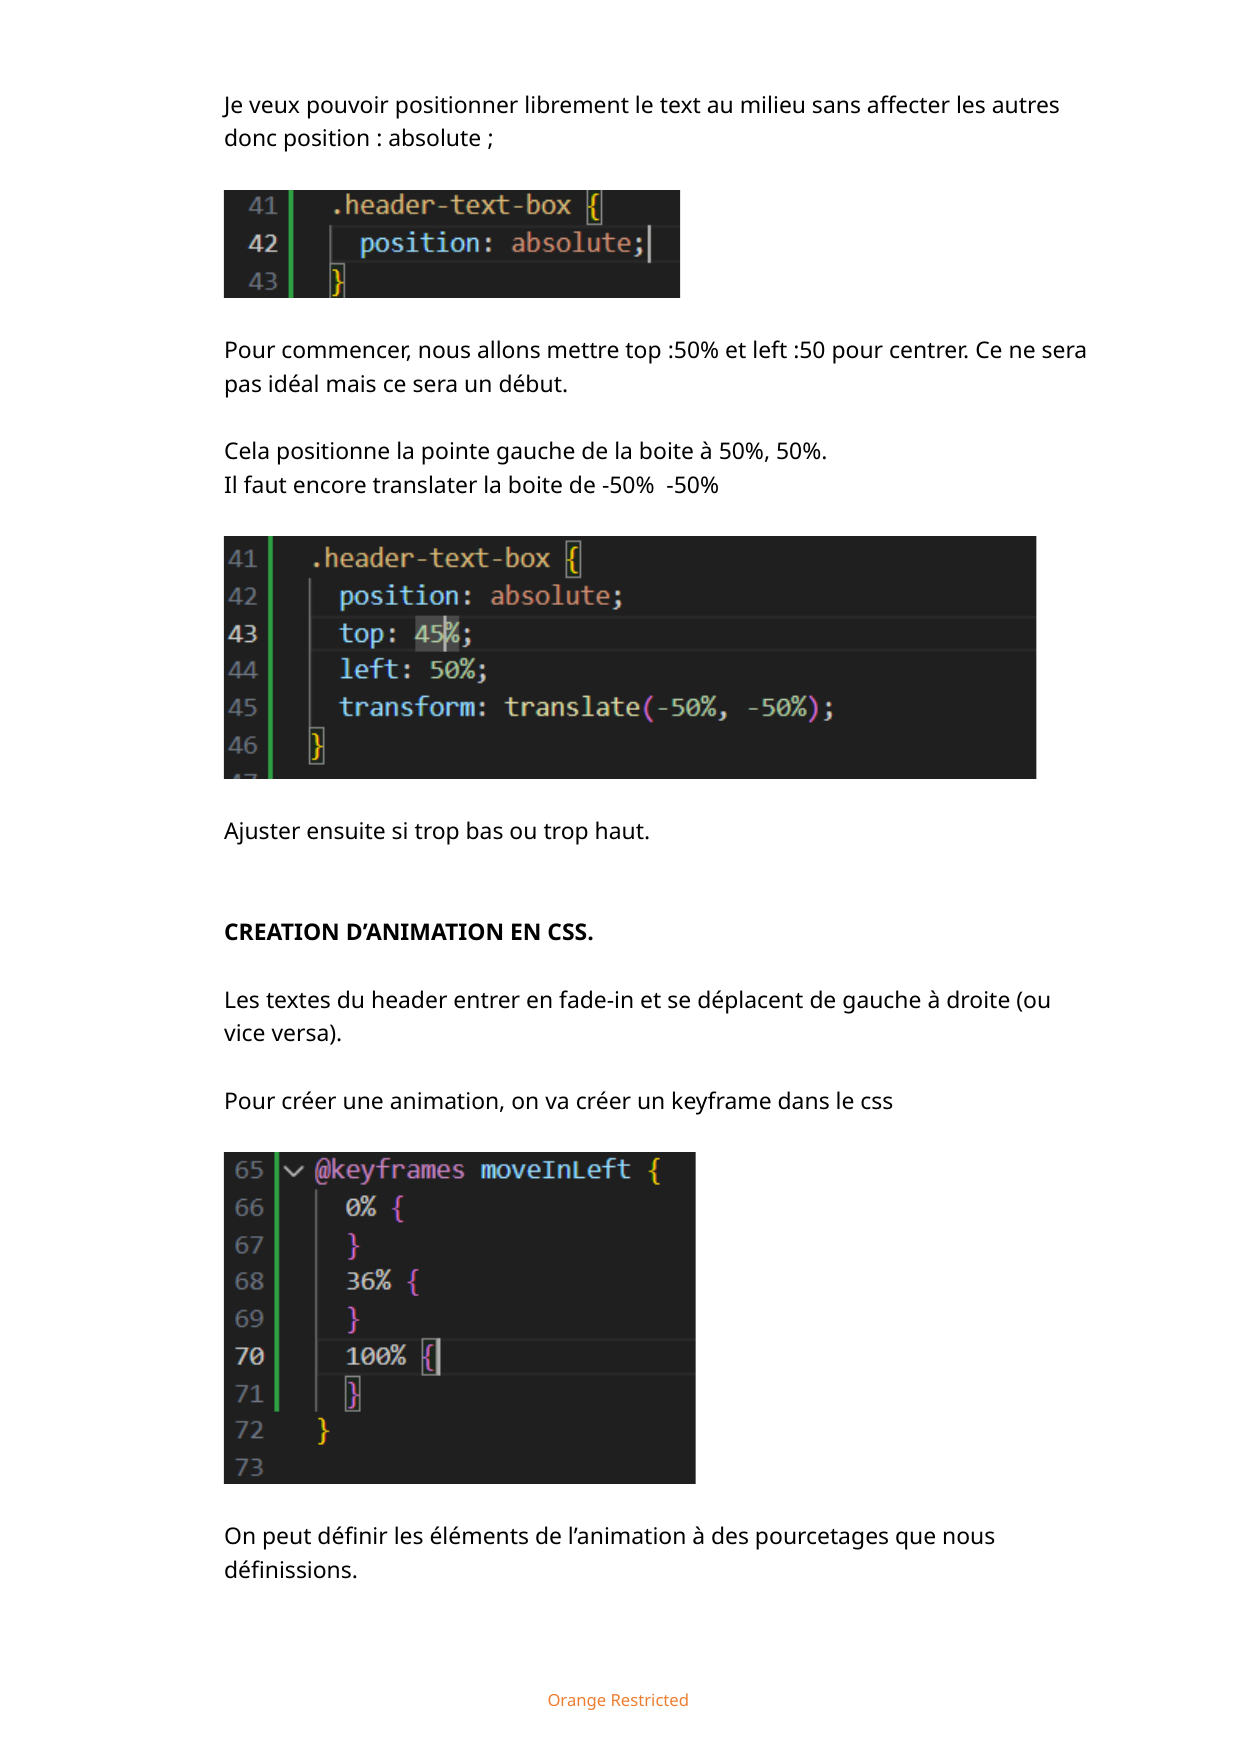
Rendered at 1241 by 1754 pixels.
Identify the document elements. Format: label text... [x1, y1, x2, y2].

list CREATION D’ANIMATION EN CSS. Les textes du header entrer en fade-in et se déplacent de gauche à droite (ou vice versa). [224, 916, 1093, 1049]
picture [223, 536, 1037, 779]
list Pour commencer, nous allons mettre top :50% et left :50 pour centrer. Ce ne sera pas idéal mais ce sera un début. [224, 334, 1093, 399]
list On peut définir les éléments de l’animation à des pourcetages que nous définissions. [224, 1520, 1093, 1585]
list Pour créer une animation, on va créer un keyframe dans le css [224, 1085, 1093, 1116]
picture [223, 1152, 696, 1484]
list Je veux pouvoir positionner librement le text au milieu sans affecter les autres donc position : absolute ; [224, 89, 1093, 154]
list Cela positionne la pointe gauche de la boite à 50%, 50%. Il faut encore translater la boite de -50% -50% [224, 435, 1093, 500]
picture [223, 190, 680, 298]
list Ajuster ensuite si trop bas ou trop haut. [224, 781, 1093, 846]
